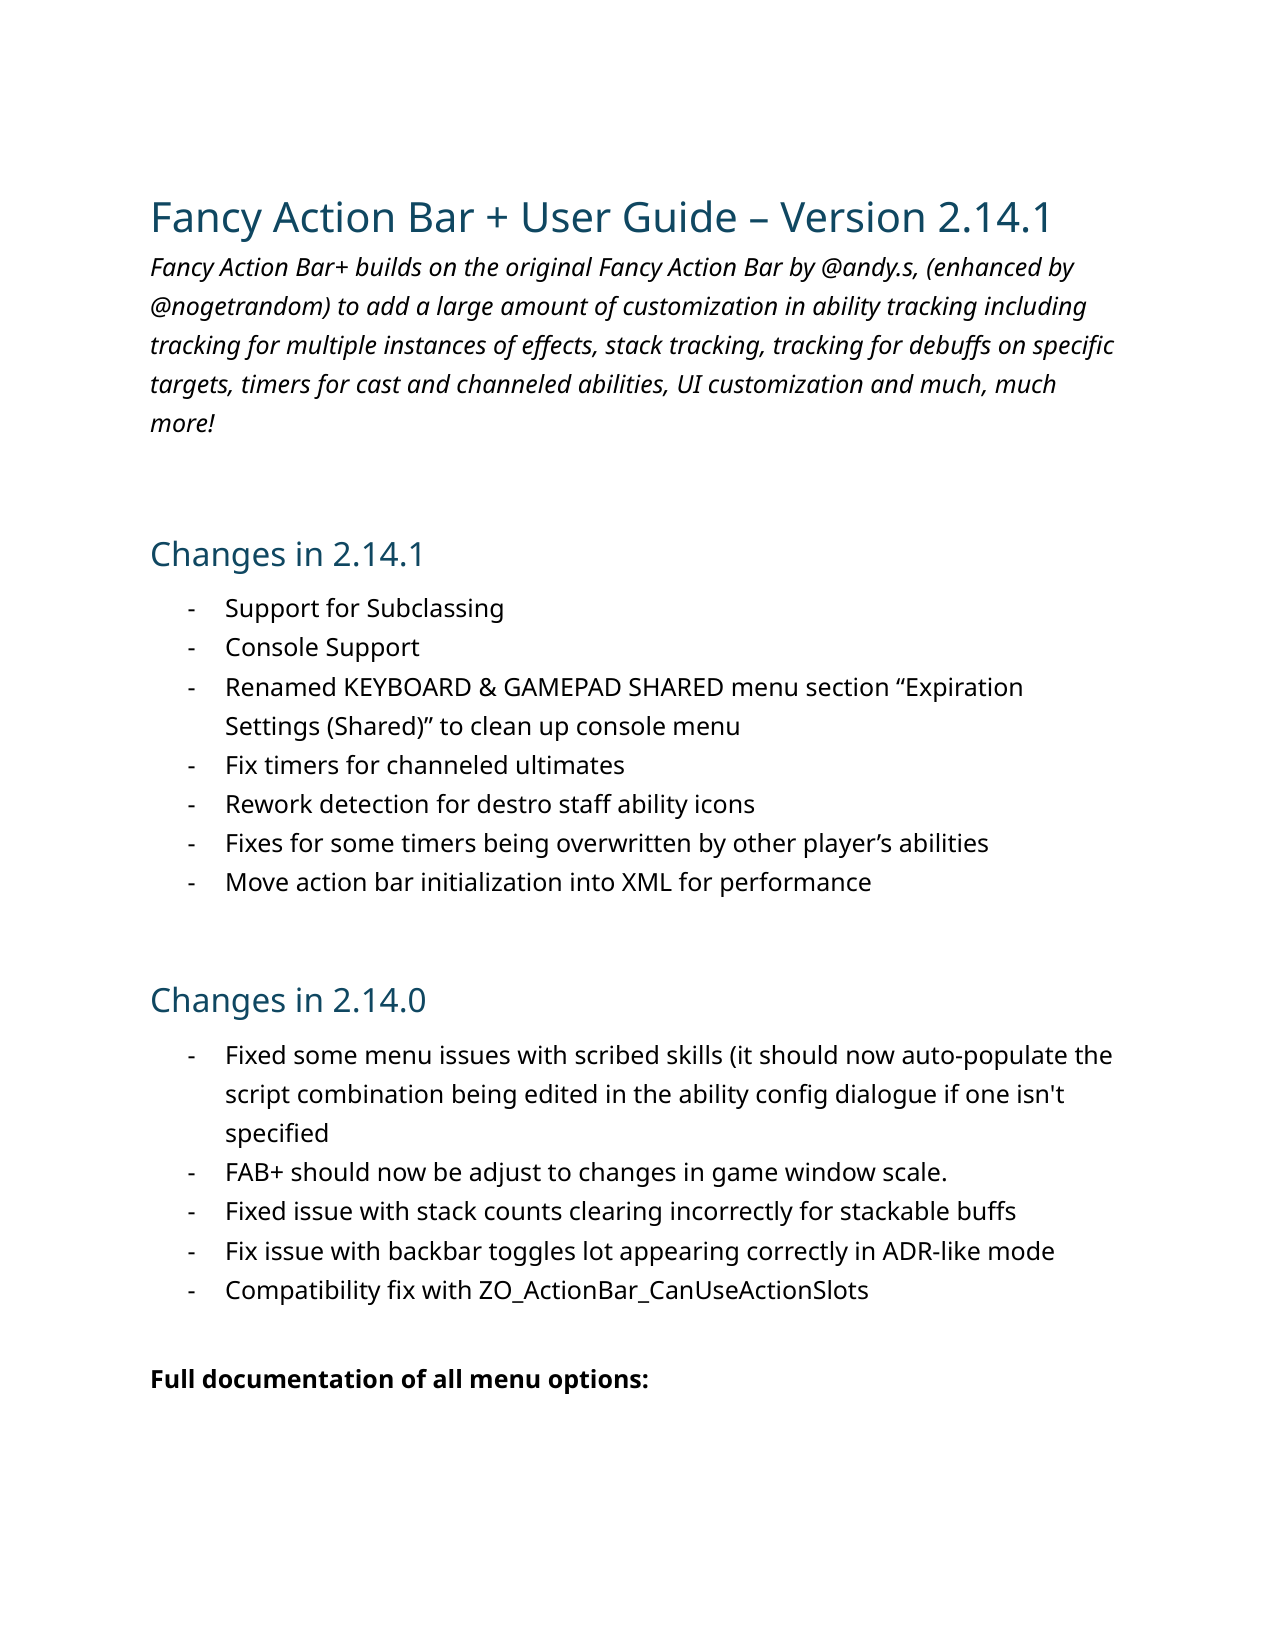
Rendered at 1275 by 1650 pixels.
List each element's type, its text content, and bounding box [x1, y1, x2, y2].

list Fixed issue with stack counts clearing incorrectly for stackable buffs [187, 1194, 1125, 1228]
list FAB+ should now be adjust to changes in game window scale. [187, 1155, 1125, 1189]
list Console Support [187, 630, 1125, 664]
list Support for Subclassing [187, 591, 1125, 625]
subtitle Fancy Action Bar + User Guide – Version 2.14.1 Fancy Action Bar+ builds on the original Fancy Action Bar by @andy.s, (enhanced by @nogetrandom) to add a large amount of customization in ability tracking including tracking for multiple instances of effects, stack tracking, tracking for debuffs on specific targets, timers for cast and channeled abilities, UI customization and much, much more! [150, 187, 1125, 505]
list Fix issue with backbar toggles lot appearing correctly in ADR-like mode [187, 1233, 1125, 1267]
list Compatibility fix with ZO_ActionBar_CanUseActionSlots [187, 1272, 1125, 1306]
list Fixes for some timers being overwritten by other player’s abilities [187, 826, 1125, 860]
list Rework detection for destro staff ability icons [187, 787, 1125, 821]
text Full documentation of all menu options: [150, 1362, 1125, 1396]
subtitle Changes in 2.14.0 [150, 977, 1125, 1022]
subtitle Changes in 2.14.1 [150, 530, 1125, 576]
list Fixed some menu issues with scribed skills (it should now auto-populate the script combination being edited in the ability config dialogue if one isn't specified [187, 1037, 1125, 1150]
list Fix timers for channeled ultimates [187, 748, 1125, 782]
list Move action bar initialization into XML for performance [187, 865, 1125, 899]
list Renamed KEYBOARD & GAMEPAD SHARED menu section “Expiration Settings (Shared)” to clean up console menu [187, 669, 1125, 742]
